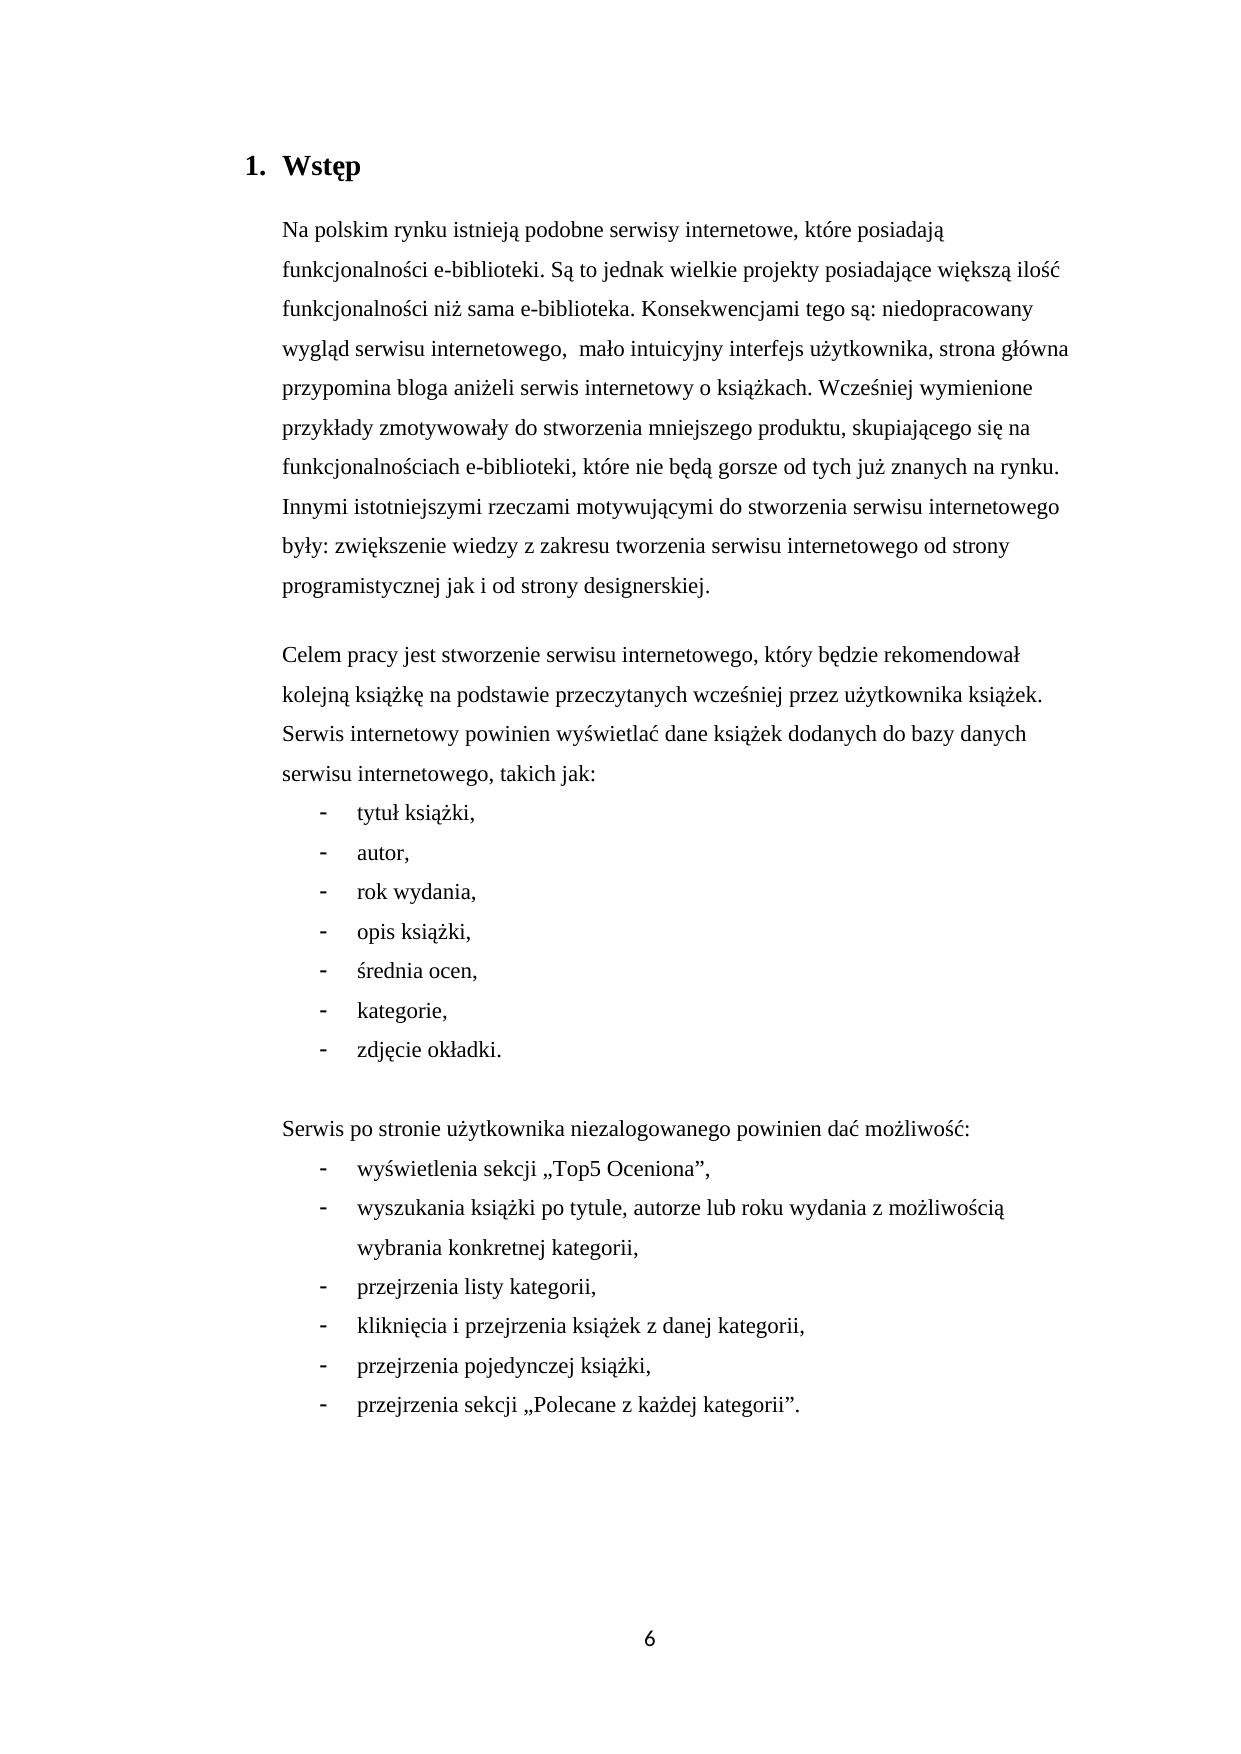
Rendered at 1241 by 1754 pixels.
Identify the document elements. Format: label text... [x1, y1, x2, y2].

list wyświetlenia sekcji „Top5 Oceniona”, [319, 1155, 1092, 1181]
list kliknięcia i przejrzenia książek z danej kategorii, [319, 1313, 1092, 1339]
list Serwis po stronie użytkownika niezalogowanego powinien dać możliwość: [282, 1115, 1092, 1142]
list autor, [319, 839, 1092, 865]
list przejrzenia pojedynczej książki, [319, 1352, 1092, 1378]
list zdjęcie okładki. [319, 1036, 1092, 1063]
list Celem pracy jest stworzenie serwisu internetowego, który będzie rekomendował kolejną książkę na podstawie przeczytanych wcześniej przez użytkownika książek. Serwis internetowy powinien wyświetlać dane książek dodanych do bazy danych serwisu internetowego, takich jak: [282, 641, 1092, 786]
list kategorie, [319, 997, 1092, 1023]
list przejrzenia sekcji „Polecane z każdej kategorii”. [319, 1392, 1092, 1418]
list Na polskim rynku istnieją podobne serwisy internetowe, które posiadają funkcjonalności e-biblioteki. Są to jednak wielkie projekty posiadające większą ilość funkcjonalności niż sama e-biblioteka. Konsekwencjami tego są: niedopracowany wygląd serwisu internetowego, mało intuicyjny interfejs użytkownika, strona główna przypomina bloga aniżeli serwis internetowy o książkach. Wcześniej wymienione przykłady zmotywowały do stworzenia mniejszego produktu, skupiającego się na funkcjonalnościach e-biblioteki, które nie będą gorsze od tych już znanych na rynku. Innymi istotniejszymi rzeczami motywującymi do stworzenia serwisu internetowego były: zwiększenie wiedzy z zakresu tworzenia serwisu internetowego od strony programistycznej jak i od strony designerskiej. [282, 216, 1092, 598]
list rok wydania, [319, 878, 1092, 905]
list średnia ocen, [319, 957, 1092, 984]
list tytuł książki, [319, 799, 1092, 826]
list wyszukania książki po tytule, autorze lub roku wydania z możliwością wybrania konkretnej kategorii, [319, 1194, 1092, 1260]
list przejrzenia listy kategorii, [319, 1273, 1092, 1299]
list opis książki, [319, 918, 1092, 944]
list Wstęp [244, 148, 1092, 181]
